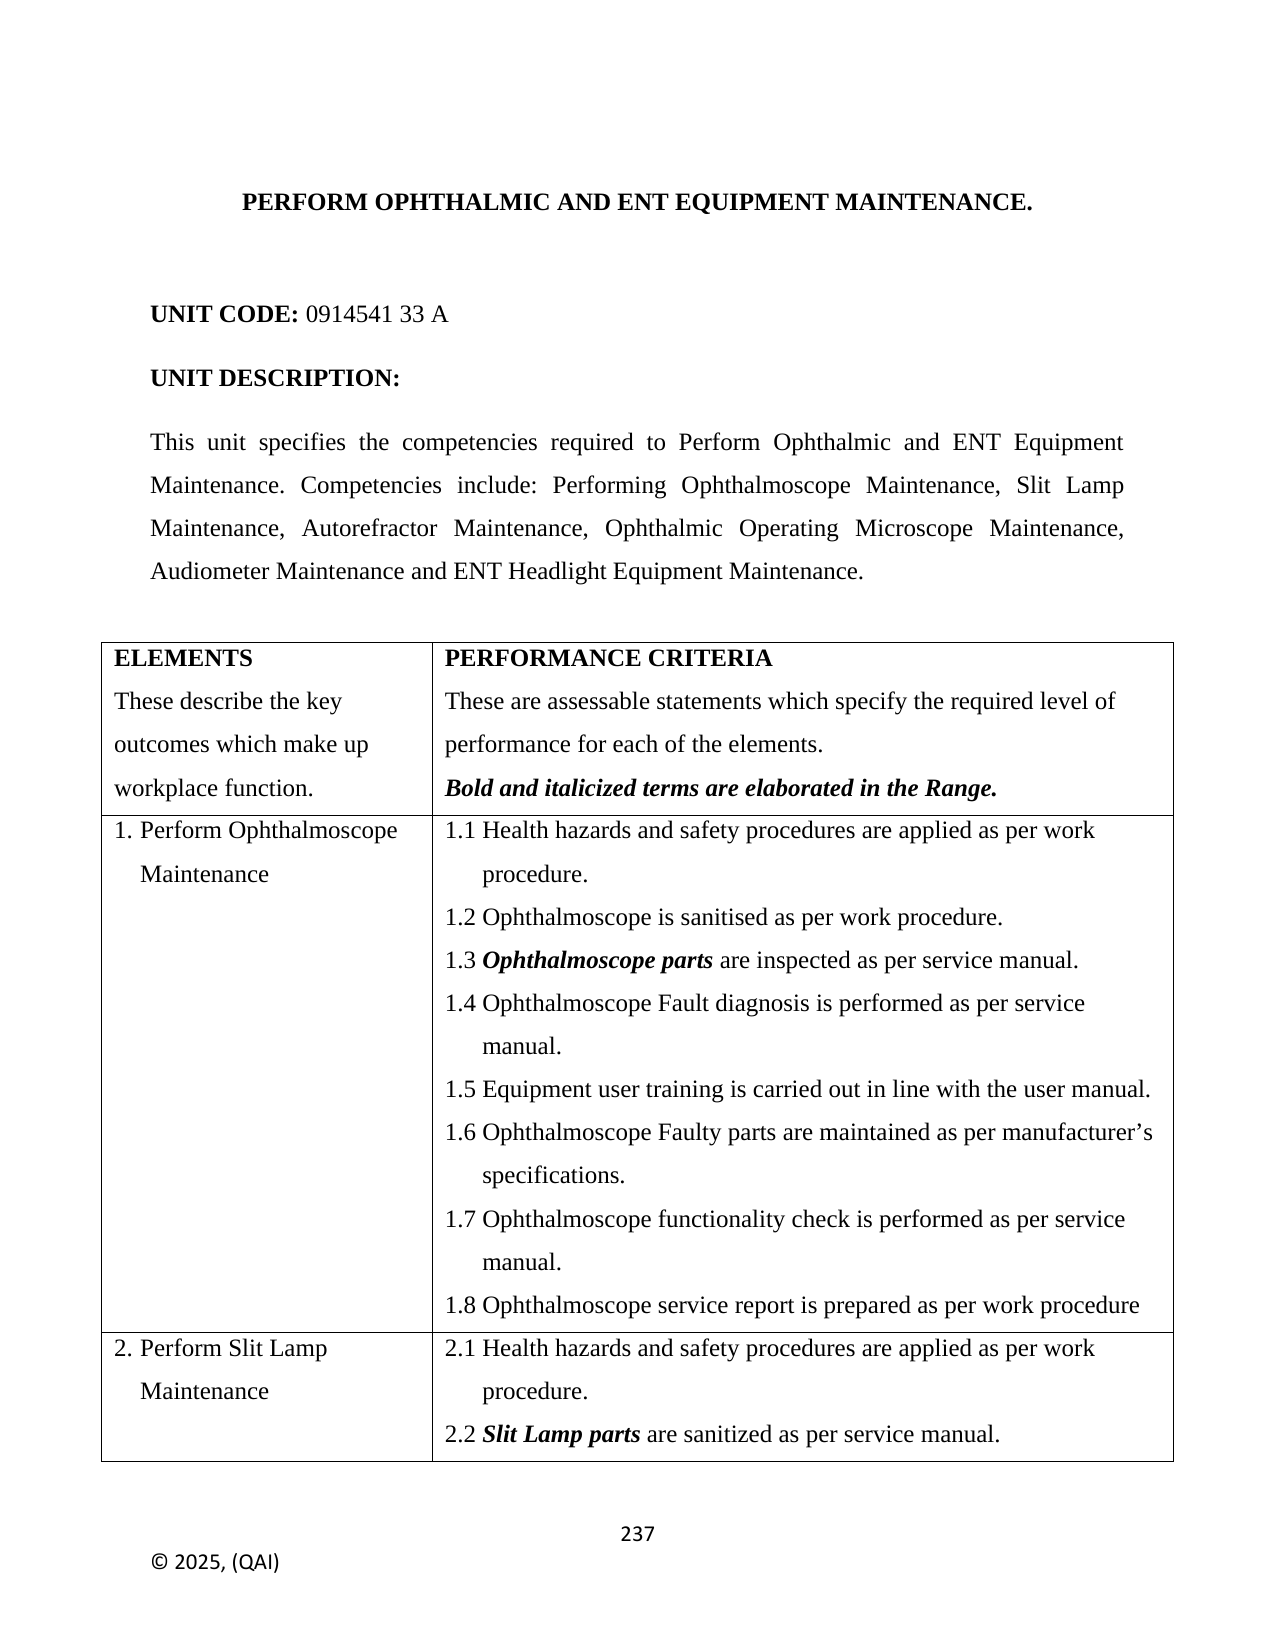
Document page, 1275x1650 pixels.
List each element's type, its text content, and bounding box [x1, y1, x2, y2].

text UNIT CODE: 0914541 33 A [150, 299, 1125, 327]
text This unit specifies the competencies required to Perform Ophthalmic and ENT Equipment Maintenance. Competencies include: Performing Ophthalmoscope Maintenance, Slit Lamp Maintenance, Autorefractor Maintenance, Ophthalmic Operating Microscope Maintenance, Audiometer Maintenance and ENT Headlight Equipment Maintenance. [150, 427, 1125, 585]
text UNIT DESCRIPTION: [150, 363, 1125, 391]
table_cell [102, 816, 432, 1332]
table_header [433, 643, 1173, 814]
subtitle PERFORM OPHTHALMIC AND ENT EQUIPMENT MAINTENANCE. [150, 187, 1125, 216]
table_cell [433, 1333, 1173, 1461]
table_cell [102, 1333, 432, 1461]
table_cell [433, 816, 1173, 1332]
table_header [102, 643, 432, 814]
